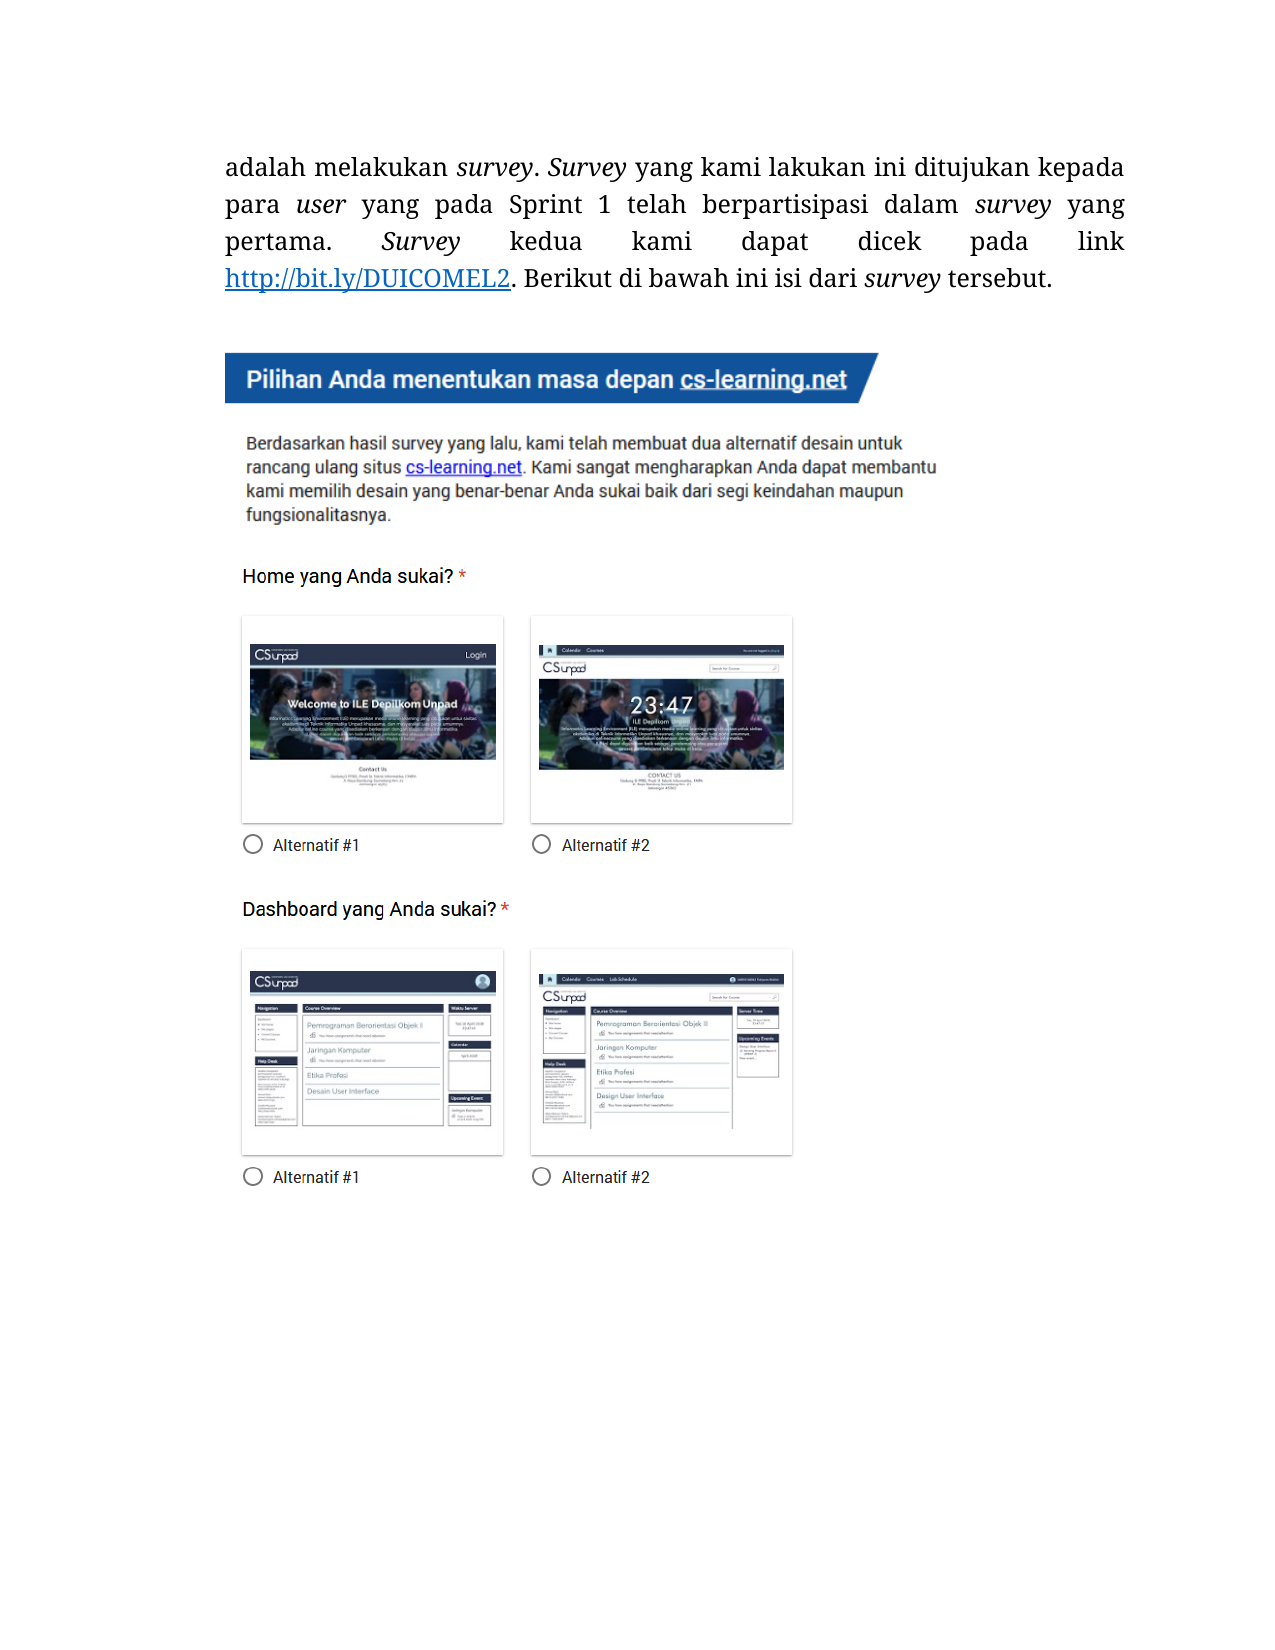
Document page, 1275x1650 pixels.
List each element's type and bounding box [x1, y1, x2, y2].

picture [225, 879, 816, 1210]
picture [225, 333, 981, 545]
text [225, 150, 1125, 294]
picture [225, 546, 816, 878]
